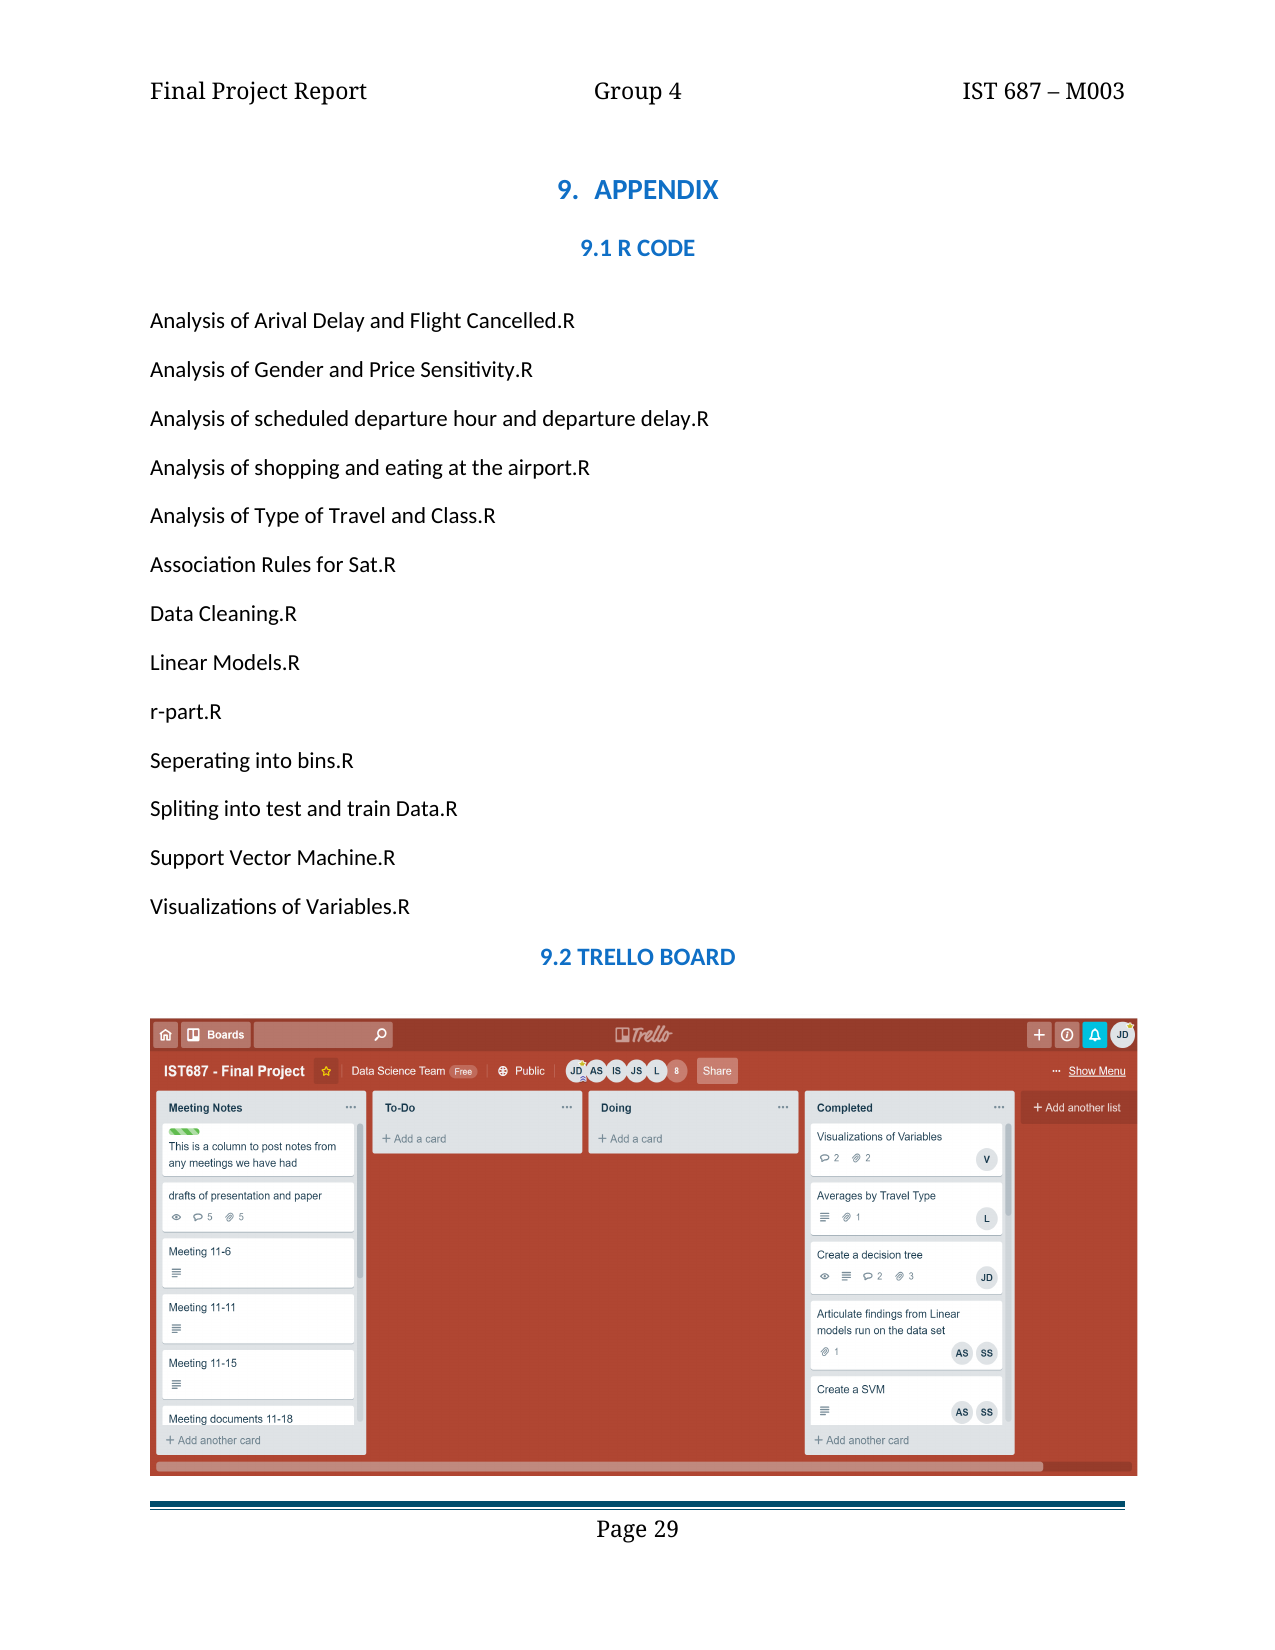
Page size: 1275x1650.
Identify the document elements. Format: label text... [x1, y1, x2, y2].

text Analysis of Type of Travel and Class.R [150, 501, 1125, 529]
text Association Rules for Sat.R [150, 550, 1125, 578]
subtitle 9.1 R CODE [150, 233, 1125, 263]
subtitle 9.2 TRELLO BOARD [150, 941, 1125, 972]
text Analysis of Gender and Price Sensitivity.R [150, 355, 1125, 383]
text Support Vector Machine.R [150, 843, 1125, 871]
text Spliting into test and train Data.R [150, 794, 1125, 823]
text r-part.R [150, 697, 1125, 725]
text Seperating into bins.R [150, 746, 1125, 774]
text Visualizations of Variables.R [150, 892, 1125, 920]
picture [150, 1014, 1138, 1476]
text Analysis of Arival Delay and Flight Cancelled.R [150, 306, 1125, 334]
subtitle APPENDIX [150, 171, 1125, 206]
text Analysis of shopping and eating at the airport.R [150, 453, 1125, 481]
text Analysis of scheduled departure hour and departure delay.R [150, 404, 1125, 432]
text Data Cleaning.R [150, 599, 1125, 627]
text Linear Models.R [150, 648, 1125, 676]
